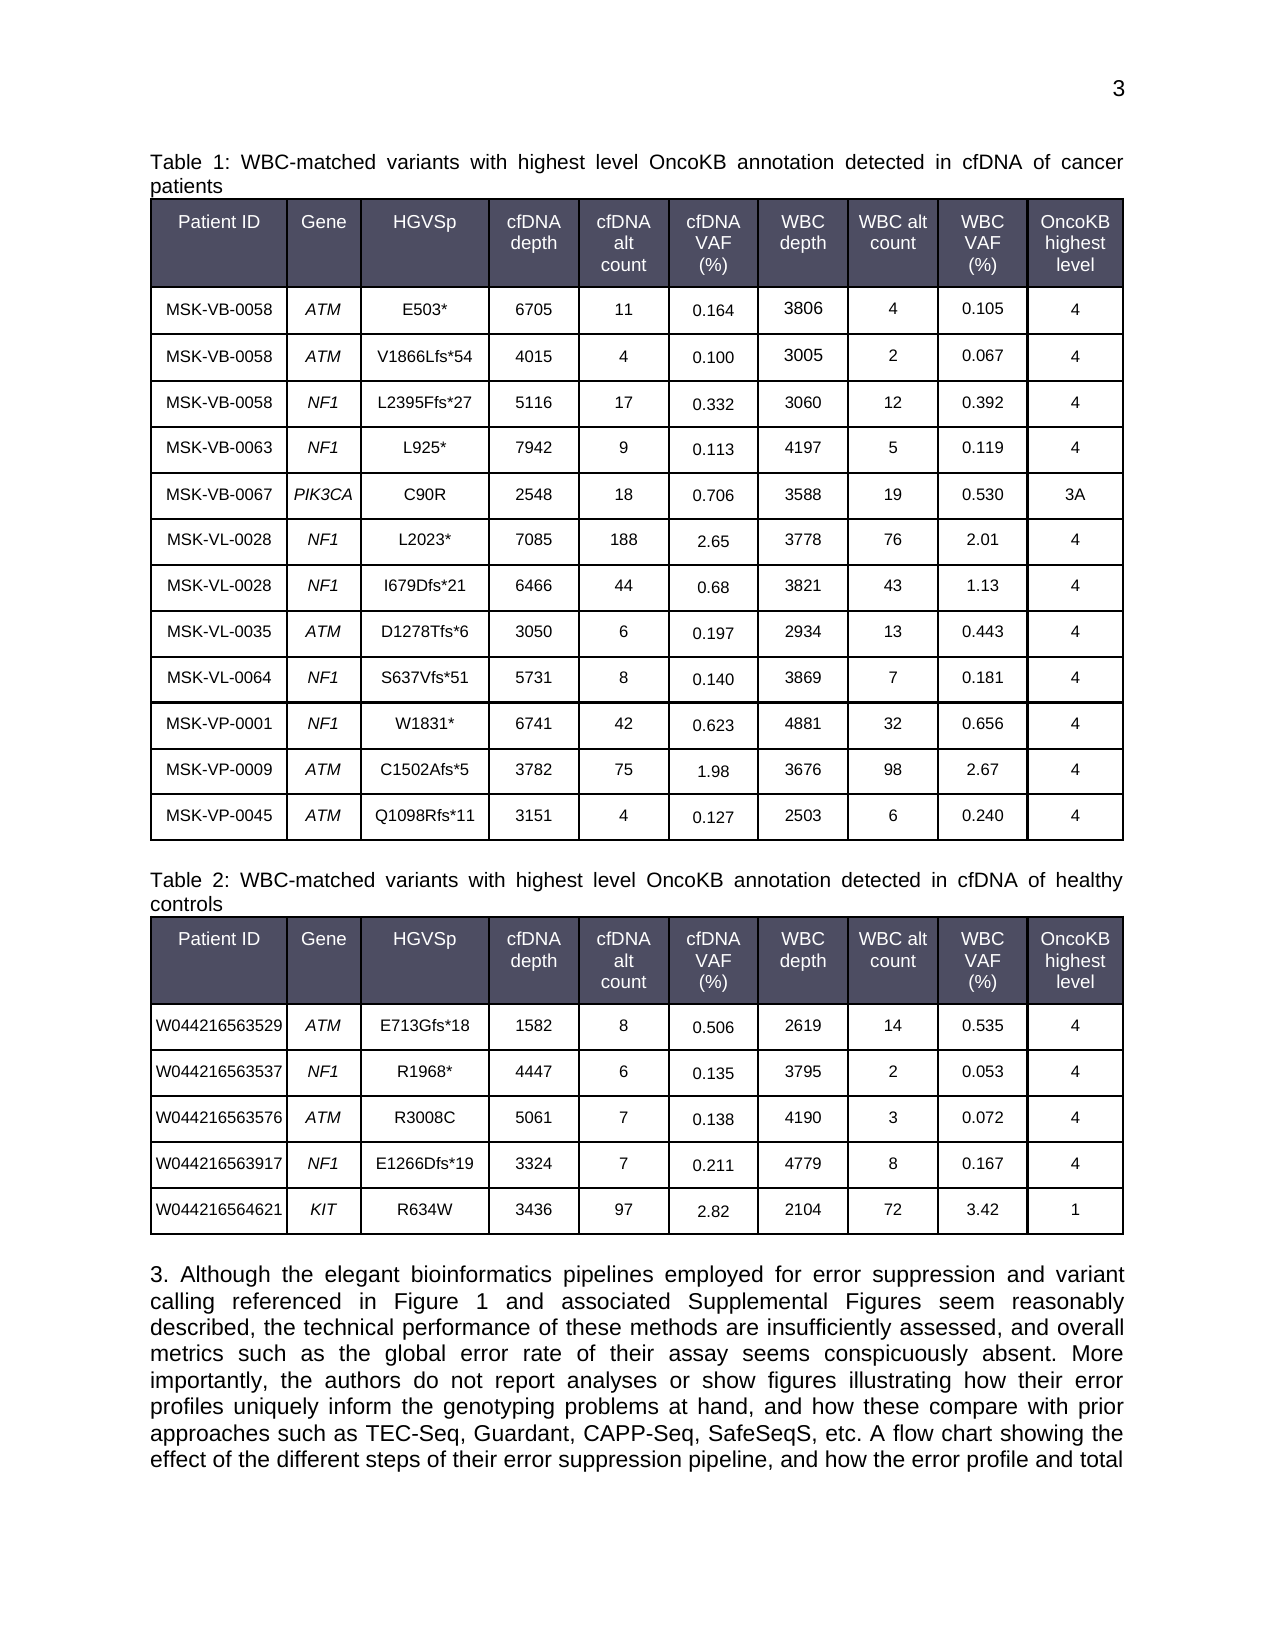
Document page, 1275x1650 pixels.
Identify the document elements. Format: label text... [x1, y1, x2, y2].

table_cell 1582 [490, 1005, 578, 1049]
table_cell ATM [288, 750, 360, 793]
table_cell 9 [580, 428, 668, 472]
table_cell 0.530 [939, 474, 1026, 518]
table_cell L2395Ffs*27 [362, 382, 488, 426]
table_cell 0.164 [670, 288, 757, 333]
table_cell 0.623 [670, 704, 757, 747]
table_cell 0.240 [939, 795, 1026, 839]
table_cell 43 [849, 566, 937, 609]
table_cell 0.105 [939, 288, 1026, 333]
table_cell 72 [849, 1189, 937, 1233]
table_cell 4 [1029, 658, 1122, 701]
table_cell 2 [849, 335, 937, 380]
table_cell 4 [1029, 520, 1122, 564]
table_cell MSK-VB-0058 [152, 335, 286, 380]
table_cell 0.211 [670, 1143, 757, 1187]
table_cell E713Gfs*18 [362, 1005, 488, 1049]
table_cell 0.072 [939, 1097, 1026, 1141]
table_cell 0.535 [939, 1005, 1026, 1049]
table_cell 4 [1029, 1005, 1122, 1049]
table_cell 0.113 [670, 428, 757, 472]
table_cell 4 [1029, 1051, 1122, 1095]
table_cell 3005 [759, 335, 847, 380]
table_cell 6 [580, 1051, 668, 1095]
table_cell 2 [849, 1051, 937, 1095]
table_cell 3151 [490, 795, 578, 839]
table_cell 3050 [490, 612, 578, 656]
table_cell 7942 [490, 428, 578, 472]
table_cell 11 [580, 288, 668, 333]
table_cell PIK3CA [288, 474, 360, 518]
table_cell 4 [849, 288, 937, 333]
table_cell ATM [288, 288, 360, 333]
table_cell D1278Tfs*6 [362, 612, 488, 656]
table_cell W044216563576 [152, 1097, 286, 1141]
table_cell MSK-VP-0045 [152, 795, 286, 839]
table_cell NF1 [288, 428, 360, 472]
table_cell 3778 [759, 520, 847, 564]
table_cell 4 [1029, 428, 1122, 472]
table_cell I679Dfs*21 [362, 566, 488, 609]
table_cell 2.82 [670, 1189, 757, 1233]
table_header cfDNA alt count [580, 918, 668, 1003]
table_cell 6466 [490, 566, 578, 609]
table_cell 8 [580, 1005, 668, 1049]
table_cell Q1098Rfs*11 [362, 795, 488, 839]
table_header WBC alt count [849, 918, 937, 1003]
table_header OncoKB highest level [1029, 918, 1122, 1003]
table_cell 18 [580, 474, 668, 518]
table_header Gene [288, 200, 360, 286]
table_header WBC alt count [849, 200, 937, 286]
table_cell MSK-VP-0009 [152, 750, 286, 793]
table_cell 0.127 [670, 795, 757, 839]
table_cell 0.506 [670, 1005, 757, 1049]
table_cell 4447 [490, 1051, 578, 1095]
table_cell R3008C [362, 1097, 488, 1141]
table_cell NF1 [288, 1143, 360, 1187]
table_cell MSK-VB-0058 [152, 288, 286, 333]
table_cell 0.138 [670, 1097, 757, 1141]
table_cell MSK-VP-0001 [152, 704, 286, 747]
table_cell MSK-VB-0058 [152, 382, 286, 426]
table_header OncoKB highest level [1029, 200, 1122, 286]
table_header HGVSp [362, 200, 488, 286]
table_cell NF1 [288, 566, 360, 609]
table_cell 4015 [490, 335, 578, 380]
table_cell 6 [580, 612, 668, 656]
table_cell 4 [1029, 1143, 1122, 1187]
table_cell 97 [580, 1189, 668, 1233]
table_header Patient ID [152, 918, 286, 1003]
table_cell 4197 [759, 428, 847, 472]
table_cell C1502Afs*5 [362, 750, 488, 793]
table_cell 3588 [759, 474, 847, 518]
table_cell 4 [1029, 795, 1122, 839]
table_cell 2619 [759, 1005, 847, 1049]
table_cell 5061 [490, 1097, 578, 1141]
table_cell MSK-VL-0028 [152, 520, 286, 564]
table_cell 1.13 [939, 566, 1026, 609]
table_cell ATM [288, 612, 360, 656]
table_cell 0.443 [939, 612, 1026, 656]
table_header WBC depth [759, 918, 847, 1003]
table_cell W044216563917 [152, 1143, 286, 1187]
table_cell V1866Lfs*54 [362, 335, 488, 380]
table_header cfDNA VAF (%) [670, 200, 757, 286]
table_cell S637Vfs*51 [362, 658, 488, 701]
table_cell 0.332 [670, 382, 757, 426]
table_cell 188 [580, 520, 668, 564]
table_cell 2.67 [939, 750, 1026, 793]
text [150, 1261, 1125, 1472]
table_cell 3676 [759, 750, 847, 793]
table_cell 6 [849, 795, 937, 839]
table_cell KIT [288, 1189, 360, 1233]
table_cell 2.65 [670, 520, 757, 564]
table_cell MSK-VL-0028 [152, 566, 286, 609]
table_cell 3324 [490, 1143, 578, 1187]
table_cell L2023* [362, 520, 488, 564]
table_cell 0.706 [670, 474, 757, 518]
table_cell 19 [849, 474, 937, 518]
table_header WBC VAF (%) [939, 918, 1026, 1003]
table_cell NF1 [288, 520, 360, 564]
table_cell 4881 [759, 704, 847, 747]
table_cell 4 [1029, 612, 1122, 656]
table_cell 2548 [490, 474, 578, 518]
table_cell 0.100 [670, 335, 757, 380]
table_cell W044216563529 [152, 1005, 286, 1049]
table_cell E503* [362, 288, 488, 333]
table_cell 0.053 [939, 1051, 1026, 1095]
table_cell 3821 [759, 566, 847, 609]
table_cell 76 [849, 520, 937, 564]
table_cell ATM [288, 1097, 360, 1141]
table_cell ATM [288, 1005, 360, 1049]
table_cell 42 [580, 704, 668, 747]
table_cell 13 [849, 612, 937, 656]
table_cell ATM [288, 335, 360, 380]
table_cell W1831* [362, 704, 488, 747]
table_cell 7 [849, 658, 937, 701]
table_cell 14 [849, 1005, 937, 1049]
text Table 2: WBC-matched variants with highest level OncoKB annotation detected in cfDNA of healthy controls [150, 868, 1125, 916]
table_cell 3 [849, 1097, 937, 1141]
table_cell 4190 [759, 1097, 847, 1141]
table_cell 2.01 [939, 520, 1026, 564]
table_cell MSK-VB-0063 [152, 428, 286, 472]
table_cell 32 [849, 704, 937, 747]
table_cell 0.135 [670, 1051, 757, 1095]
table_cell 8 [849, 1143, 937, 1187]
table_cell 44 [580, 566, 668, 609]
table_cell 6705 [490, 288, 578, 333]
table_cell 75 [580, 750, 668, 793]
table_cell 3782 [490, 750, 578, 793]
table_cell NF1 [288, 382, 360, 426]
table_cell 12 [849, 382, 937, 426]
table_cell MSK-VL-0035 [152, 612, 286, 656]
table_cell 1.98 [670, 750, 757, 793]
table_cell 5 [849, 428, 937, 472]
table_cell R1968* [362, 1051, 488, 1095]
table_cell 98 [849, 750, 937, 793]
table_cell ATM [288, 795, 360, 839]
table_cell 4 [1029, 382, 1122, 426]
table_cell 7 [580, 1143, 668, 1187]
table_cell 3806 [759, 288, 847, 333]
table_cell 3.42 [939, 1189, 1026, 1233]
table_cell 3436 [490, 1189, 578, 1233]
table_cell 17 [580, 382, 668, 426]
table_cell NF1 [288, 704, 360, 747]
table_header WBC depth [759, 200, 847, 286]
table_cell NF1 [288, 1051, 360, 1095]
table_cell 0.119 [939, 428, 1026, 472]
table_cell 5116 [490, 382, 578, 426]
table_cell 1 [1029, 1189, 1122, 1233]
table_cell 8 [580, 658, 668, 701]
table_cell 3060 [759, 382, 847, 426]
table_cell 7 [580, 1097, 668, 1141]
table_cell 0.392 [939, 382, 1026, 426]
table_cell R634W [362, 1189, 488, 1233]
table_header Patient ID [152, 200, 286, 286]
table_cell 2503 [759, 795, 847, 839]
table_cell 4 [1029, 335, 1122, 380]
table_cell 4 [580, 335, 668, 380]
table_cell 2104 [759, 1189, 847, 1233]
table_cell 6741 [490, 704, 578, 747]
text Table 1: WBC-matched variants with highest level OncoKB annotation detected in cfDNA of cancer patients [150, 150, 1125, 198]
table_cell 0.68 [670, 566, 757, 609]
table_cell 4 [1029, 750, 1122, 793]
table_cell 4 [1029, 1097, 1122, 1141]
table_cell MSK-VL-0064 [152, 658, 286, 701]
table_cell C90R [362, 474, 488, 518]
table_cell 0.067 [939, 335, 1026, 380]
table_header cfDNA VAF (%) [670, 918, 757, 1003]
table_cell L925* [362, 428, 488, 472]
table_cell W044216564621 [152, 1189, 286, 1233]
table_header HGVSp [362, 918, 488, 1003]
table_cell 0.656 [939, 704, 1026, 747]
table_cell 0.197 [670, 612, 757, 656]
table_cell 3A [1029, 474, 1122, 518]
table_cell 2934 [759, 612, 847, 656]
table_header cfDNA alt count [580, 200, 668, 286]
table_cell E1266Dfs*19 [362, 1143, 488, 1187]
table_cell 0.167 [939, 1143, 1026, 1187]
table_cell 4 [1029, 566, 1122, 609]
table_header cfDNA depth [490, 200, 578, 286]
table_cell NF1 [288, 658, 360, 701]
table_header Gene [288, 918, 360, 1003]
table_cell 0.140 [670, 658, 757, 701]
table_cell W044216563537 [152, 1051, 286, 1095]
table_cell 0.181 [939, 658, 1026, 701]
table_cell 4 [1029, 704, 1122, 747]
table_cell MSK-VB-0067 [152, 474, 286, 518]
table_cell 4 [580, 795, 668, 839]
table_cell 5731 [490, 658, 578, 701]
table_cell 3795 [759, 1051, 847, 1095]
table_cell 4779 [759, 1143, 847, 1187]
table_cell 7085 [490, 520, 578, 564]
table_cell 3869 [759, 658, 847, 701]
table_cell 4 [1029, 288, 1122, 333]
table_header WBC VAF (%) [939, 200, 1026, 286]
table_header cfDNA depth [490, 918, 578, 1003]
